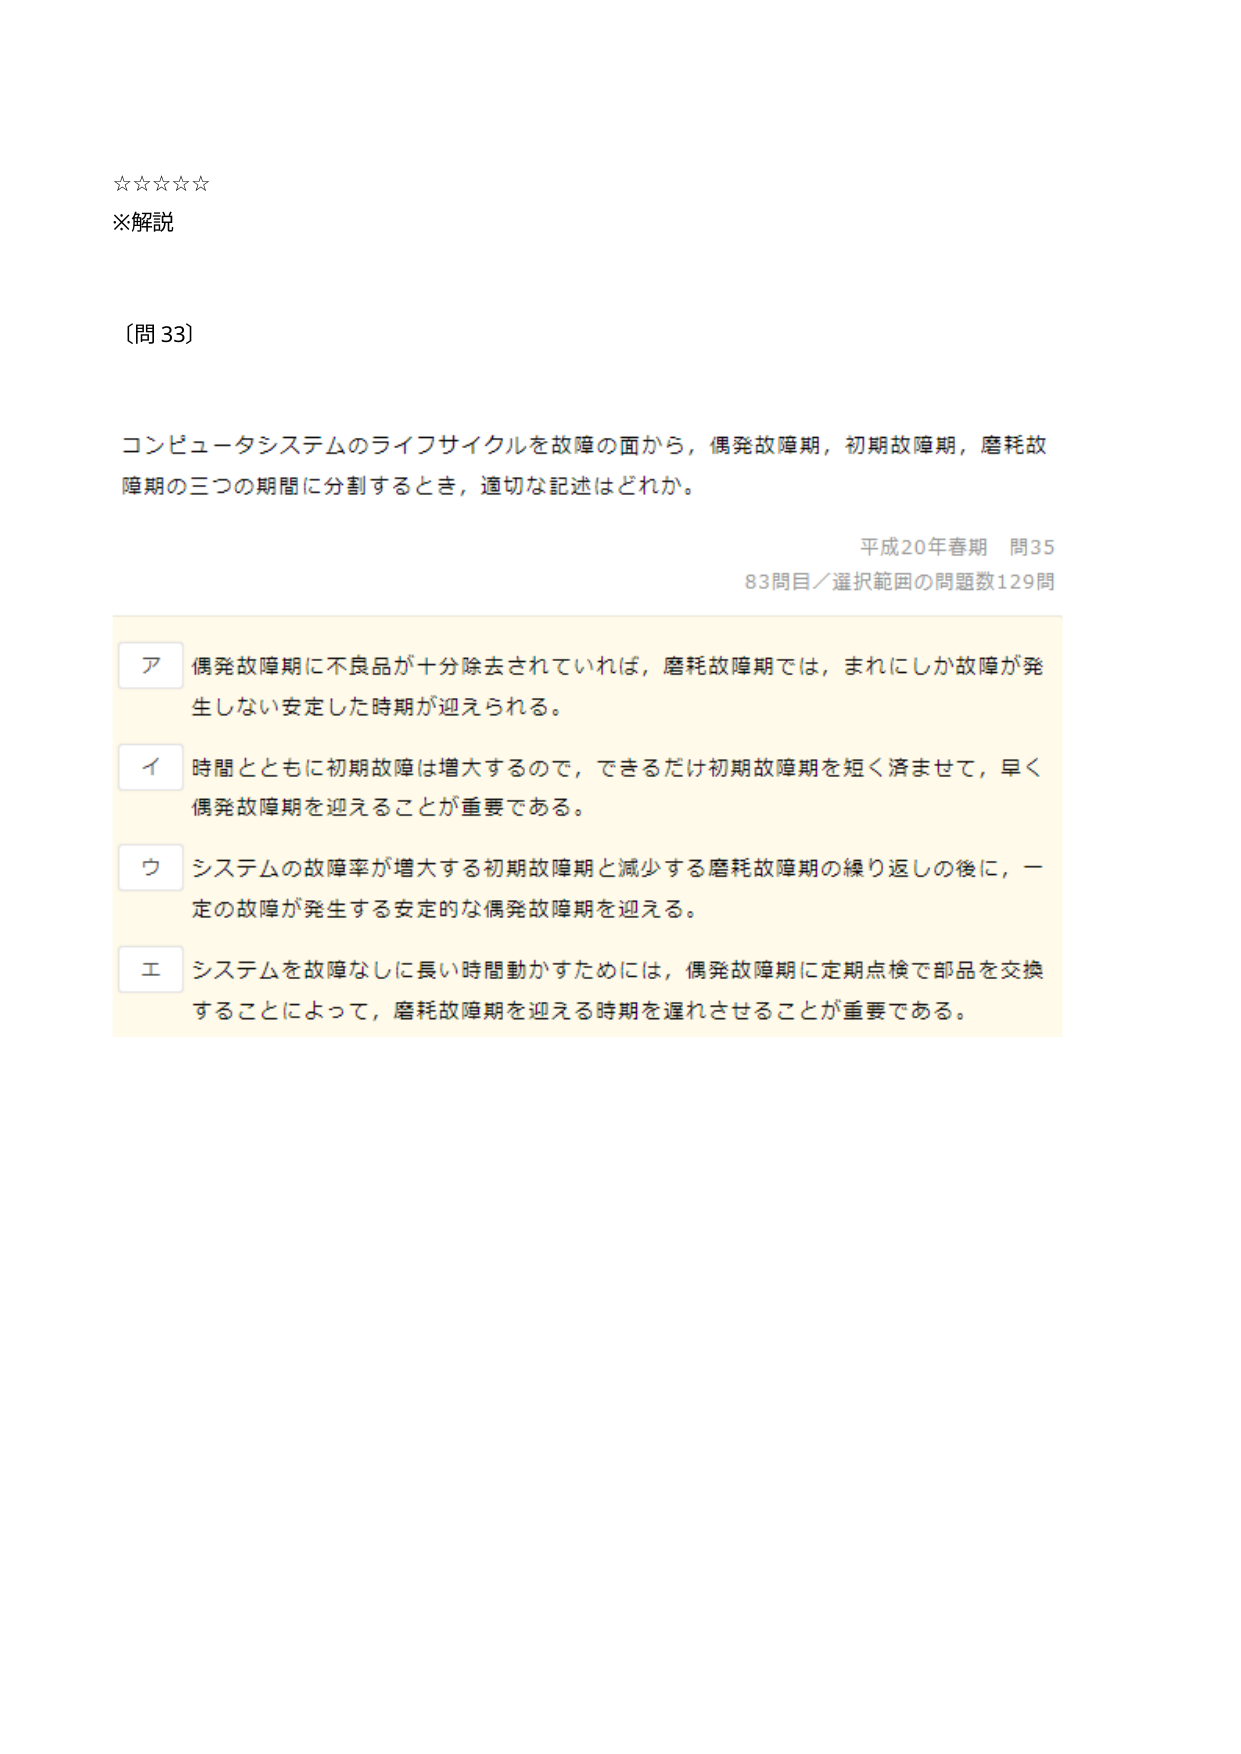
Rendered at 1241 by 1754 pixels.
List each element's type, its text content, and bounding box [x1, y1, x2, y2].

text 〔問33〕 [112, 314, 1128, 352]
picture [112, 427, 1063, 1037]
text ※解説 [112, 202, 1128, 239]
text ☆☆☆☆☆ [112, 164, 1128, 202]
